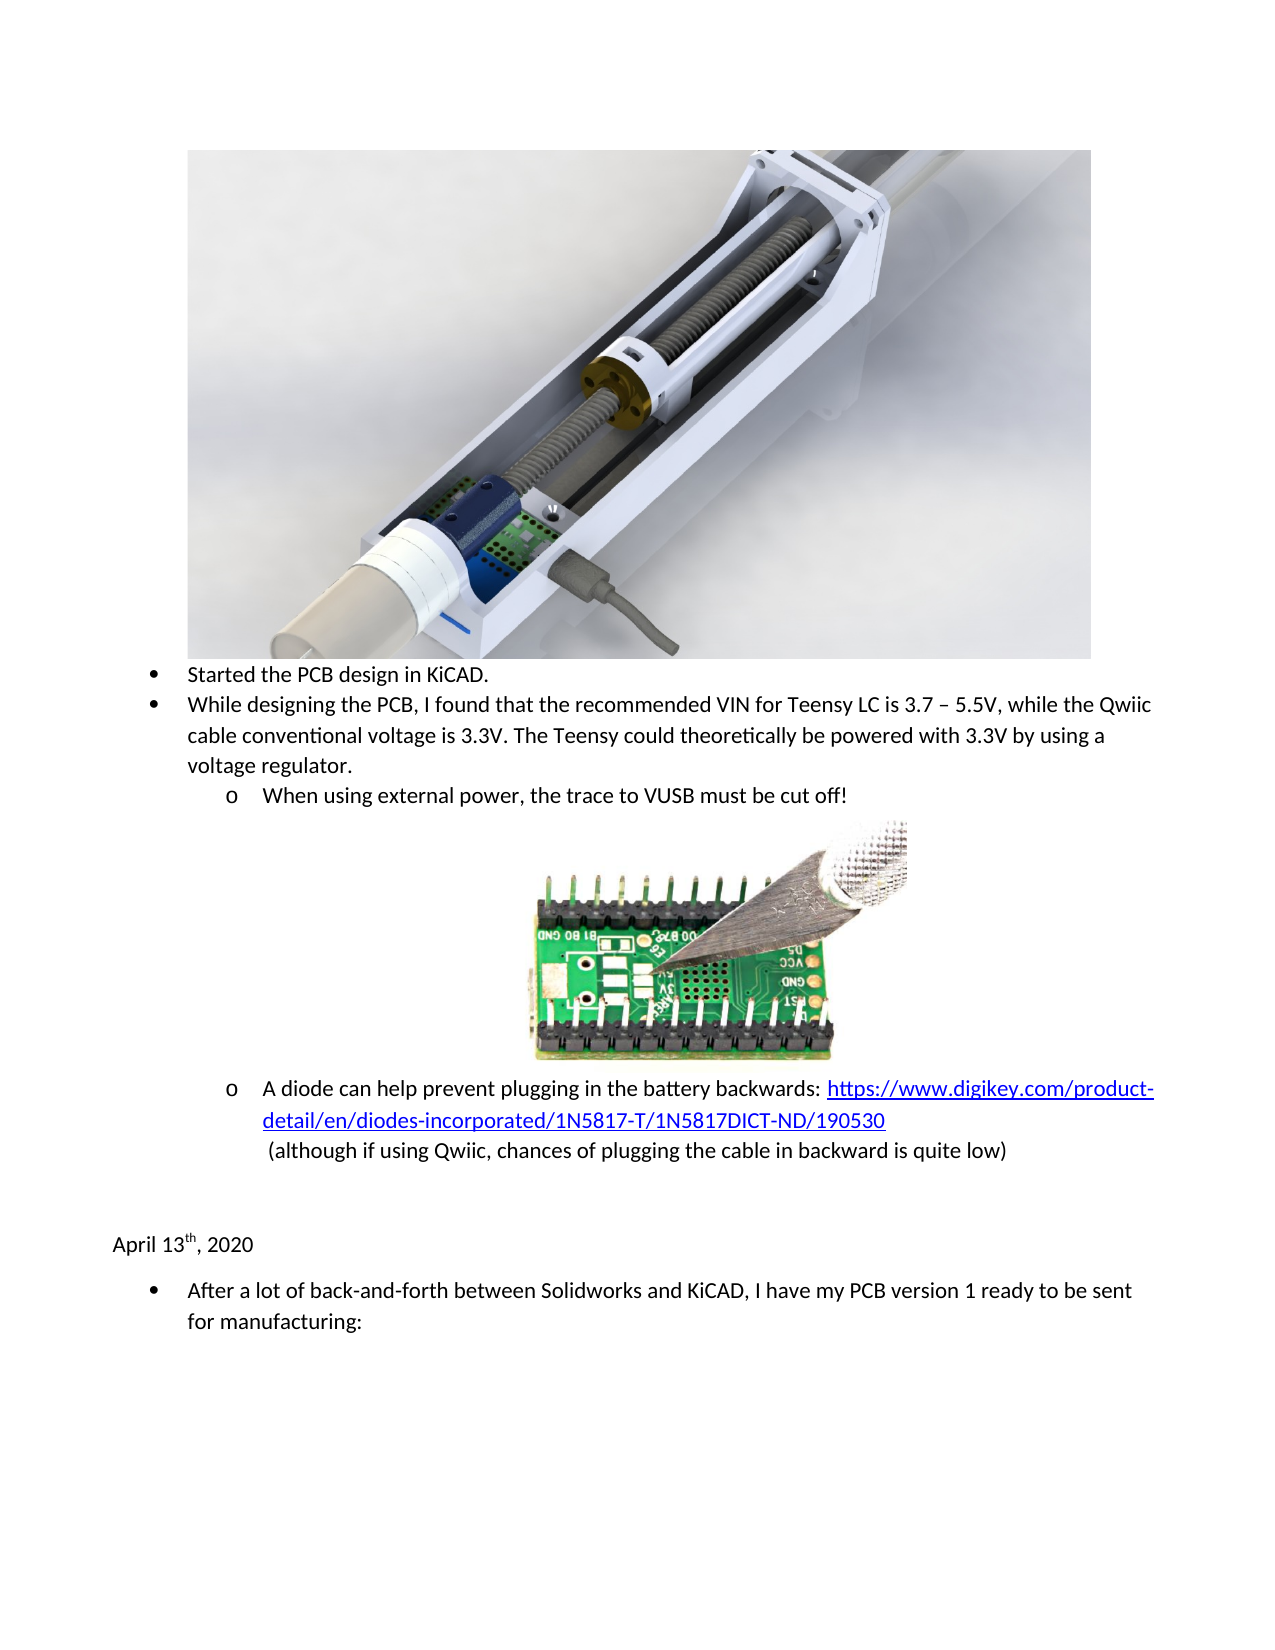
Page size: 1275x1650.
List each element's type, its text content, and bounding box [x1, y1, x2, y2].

picture [187, 150, 1091, 659]
list (although if using Qwiic, chances of plugging the cable in backward is quite low) [262, 1136, 1162, 1164]
list A diode can help prevent plugging in the battery backwards: https://www.digikey.com/product-detail/en/diodes-incorporated/1N5817-T/1N5817DICT-ND/190530 [225, 1074, 1162, 1134]
list While designing the PCB, I found that the recommended VIN for Teensy LC is 3.7 – 5.5V, while the Qwiic cable conventional voltage is 3.3V. The Teensy could theoretically be powered with 3.3V by using a voltage regulator. [150, 691, 1162, 779]
picture [515, 812, 910, 1073]
text April 13th, 2020 [112, 1230, 1162, 1258]
list After a lot of back-and-forth between Solidworks and KiCAD, I have my PCB version 1 ready to be sent for manufacturing: [150, 1277, 1162, 1335]
list Started the PCB design in KiCAD. [150, 660, 1162, 688]
list When using external power, the trace to VUSB must be cut off! [225, 781, 1162, 810]
